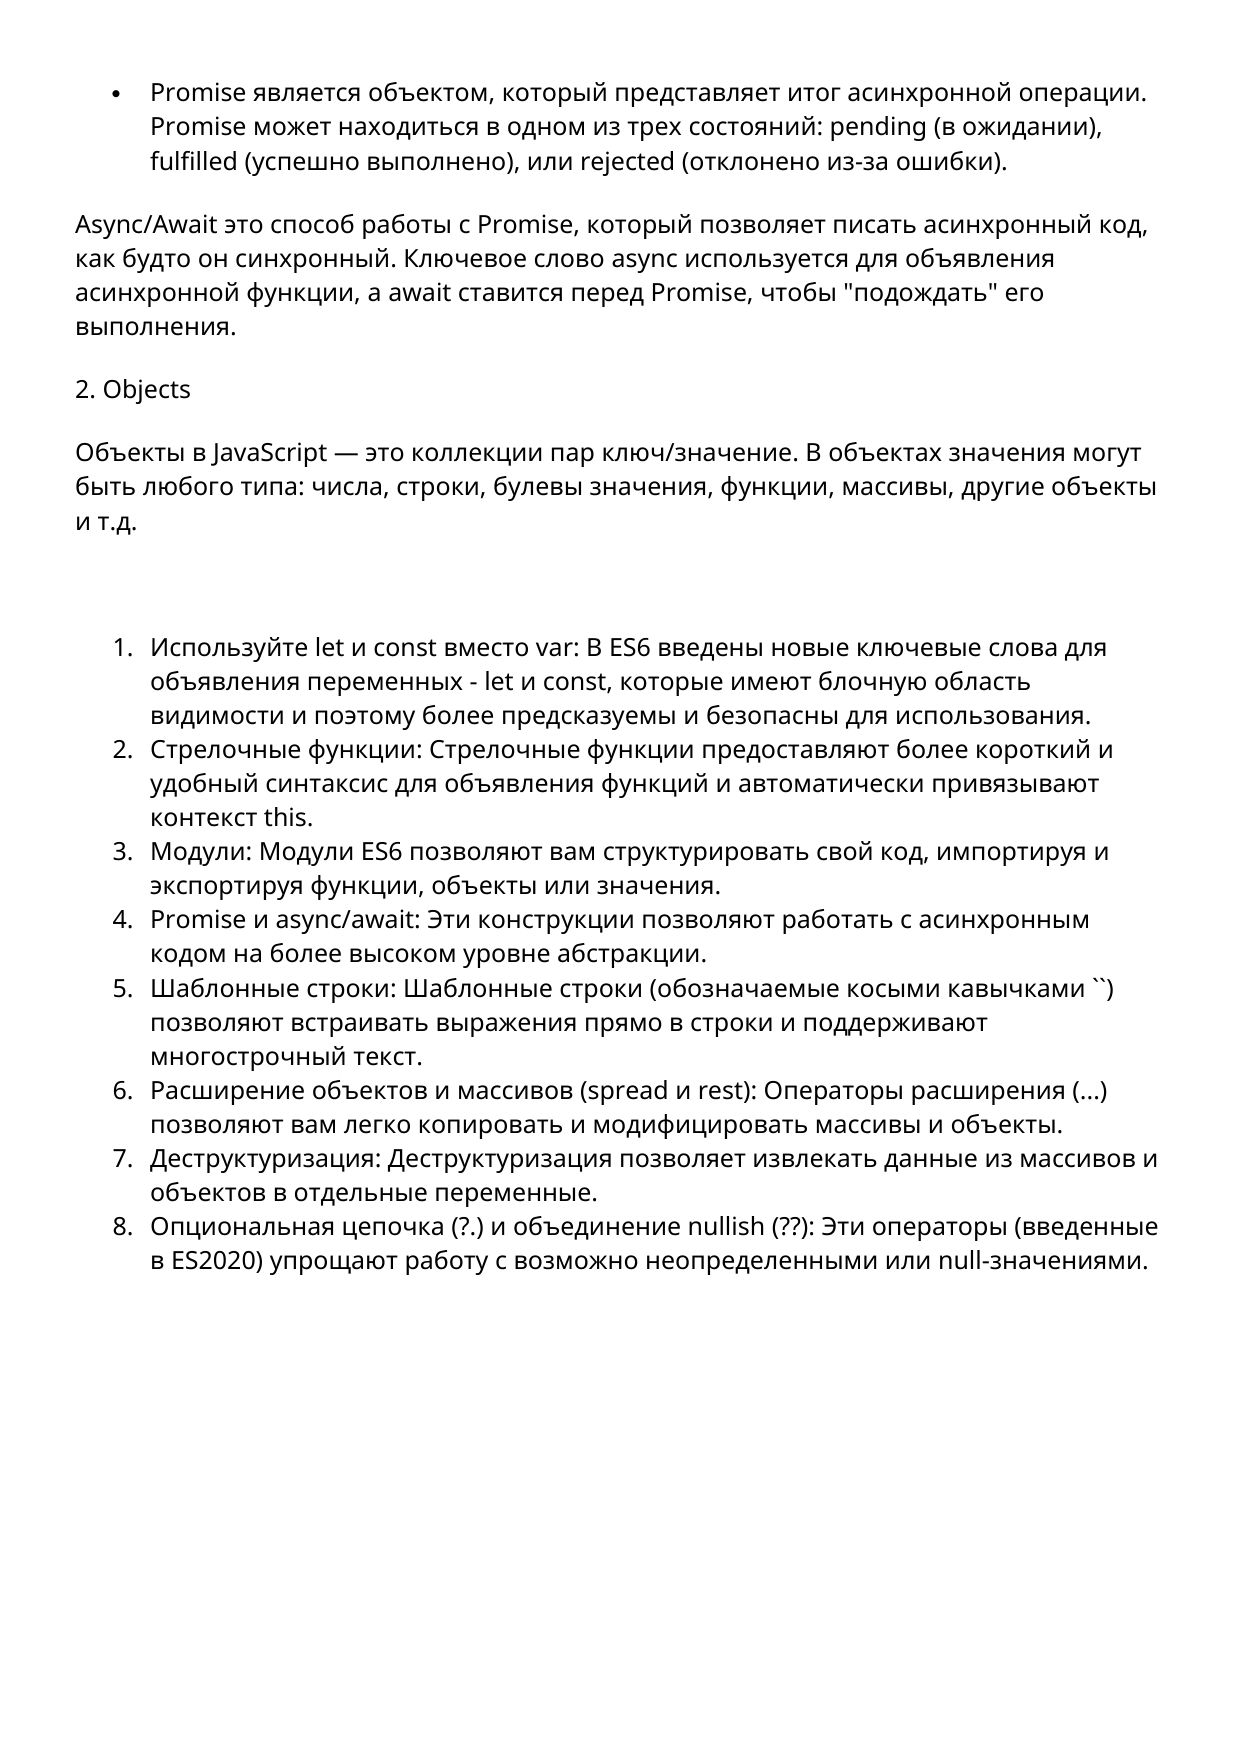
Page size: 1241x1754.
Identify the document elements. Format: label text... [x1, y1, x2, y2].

text 2. Objects [75, 372, 1165, 406]
list Шаблонные строки: Шаблонные строки (обозначаемые косыми кавычками ``) позволяют встраивать выражения прямо в строки и поддерживают многострочный текст. [112, 970, 1165, 1072]
list Расширение объектов и массивов (spread и rest): Операторы расширения (...) позволяют вам легко копировать и модифицировать массивы и объекты. [112, 1072, 1165, 1141]
list Опциональная цепочка (?.) и объединение nullish (??): Эти операторы (введенные в ES2020) упрощают работу с возможно неопределенными или null-значениями. [112, 1209, 1165, 1277]
list Стрелочные функции: Стрелочные функции предоставляют более короткий и удобный синтаксис для объявления функций и автоматически привязывают контекст this. [112, 732, 1165, 834]
list Деструктуризация: Деструктуризация позволяет извлекать данные из массивов и объектов в отдельные переменные. [112, 1141, 1165, 1209]
text Объекты в JavaScript — это коллекции пар ключ/значение. В объектах значения могут быть любого типа: числа, строки, булевы значения, функции, массивы, другие объекты и т.д. [75, 435, 1165, 537]
text Async/Await это способ работы с Promise, который позволяет писать асинхронный код, как будто он синхронный. Ключевое слово async используется для объявления асинхронной функции, а await ставится перед Promise, чтобы "подождать" его выполнения. [75, 206, 1165, 343]
list Модули: Модули ES6 позволяют вам структурировать свой код, импортируя и экспортируя функции, объекты или значения. [112, 834, 1165, 902]
list Promise и async/await: Эти конструкции позволяют работать с асинхронным кодом на более высоком уровне абстракции. [112, 902, 1165, 970]
list Используйте let и const вместо var: В ES6 введены новые ключевые слова для объявления переменных - let и const, которые имеют блочную область видимости и поэтому более предсказуемы и безопасны для использования. [112, 629, 1165, 732]
list Promise является объектом, который представляет итог асинхронной операции. Promise может находиться в одном из трех состояний: pending (в ожидании), fulfilled (успешно выполнено), или rejected (отклонено из-за ошибки). [112, 75, 1165, 177]
